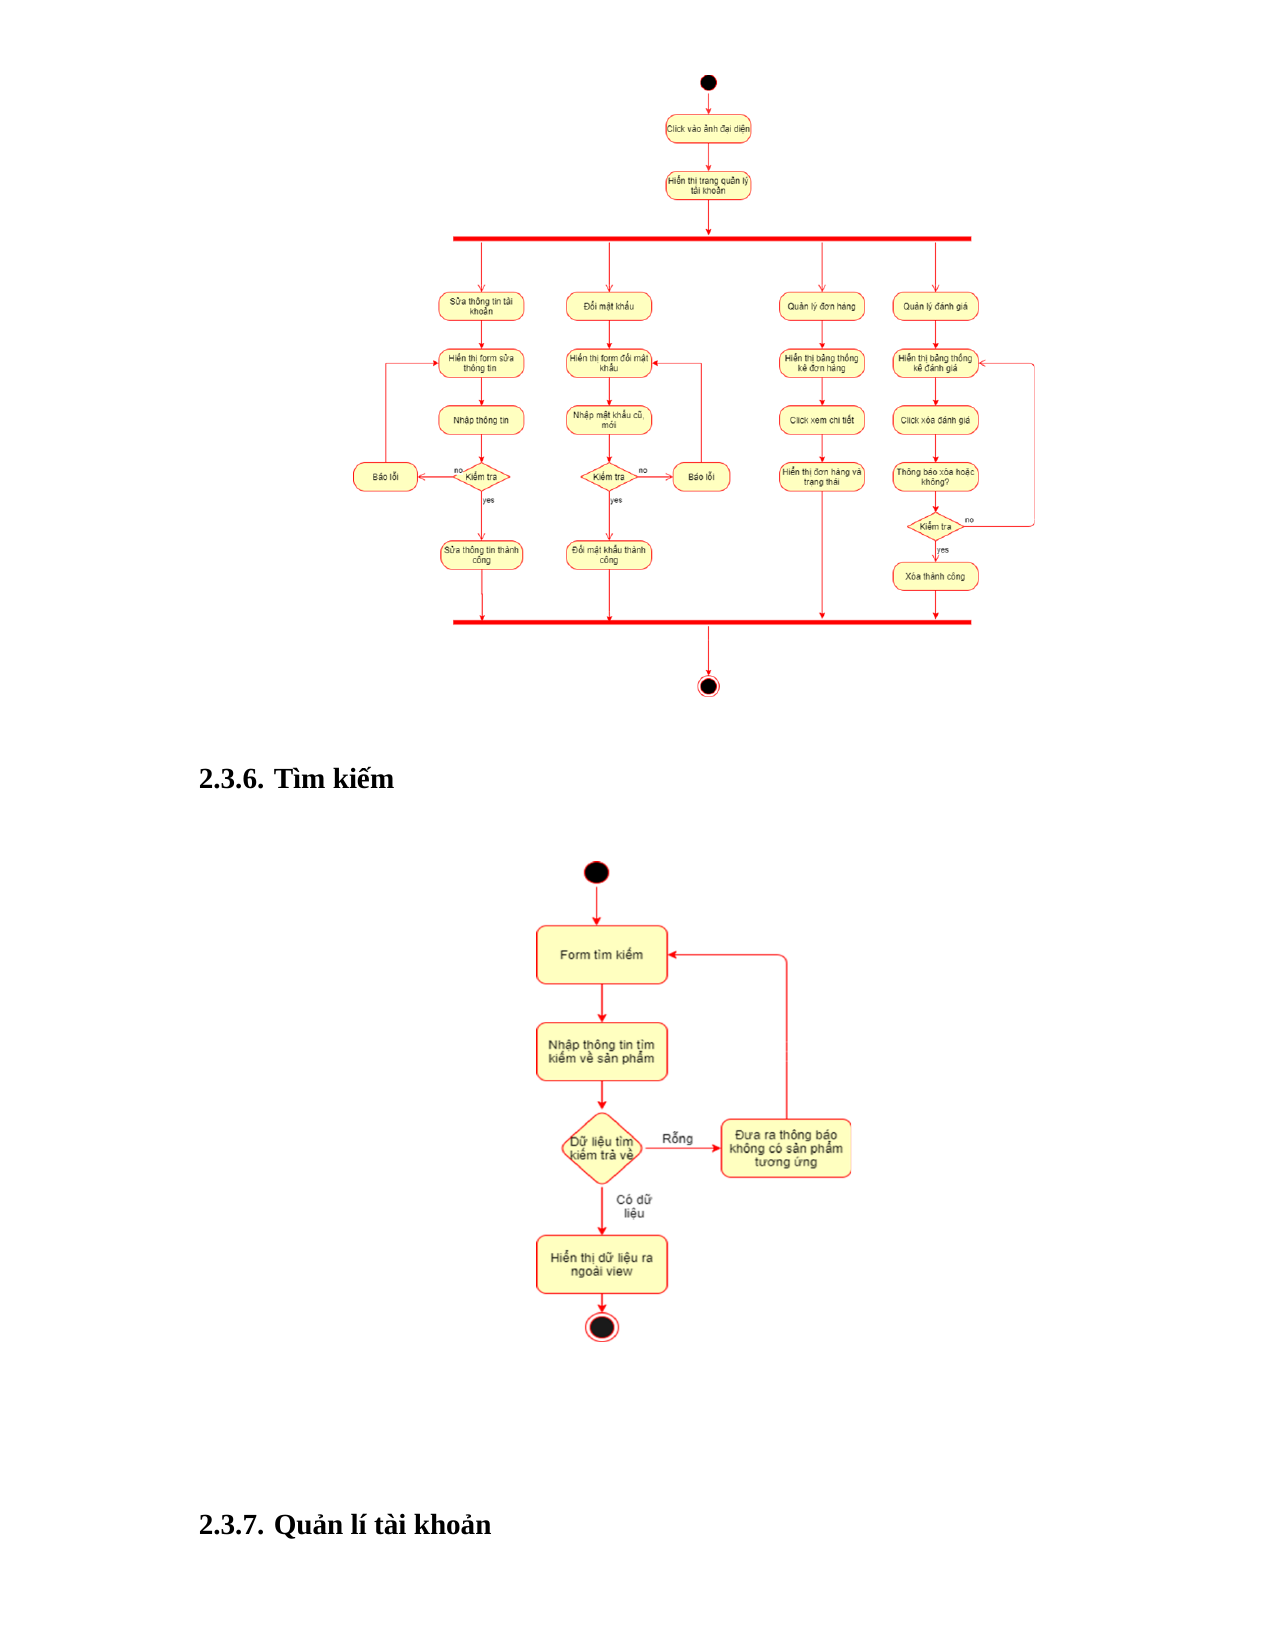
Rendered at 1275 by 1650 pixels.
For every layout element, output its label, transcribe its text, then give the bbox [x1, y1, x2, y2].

list Tìm kiếm [198, 761, 1114, 794]
picture [353, 75, 1035, 697]
picture [536, 861, 852, 1342]
list Quản lí tài khoản [198, 1507, 1114, 1540]
